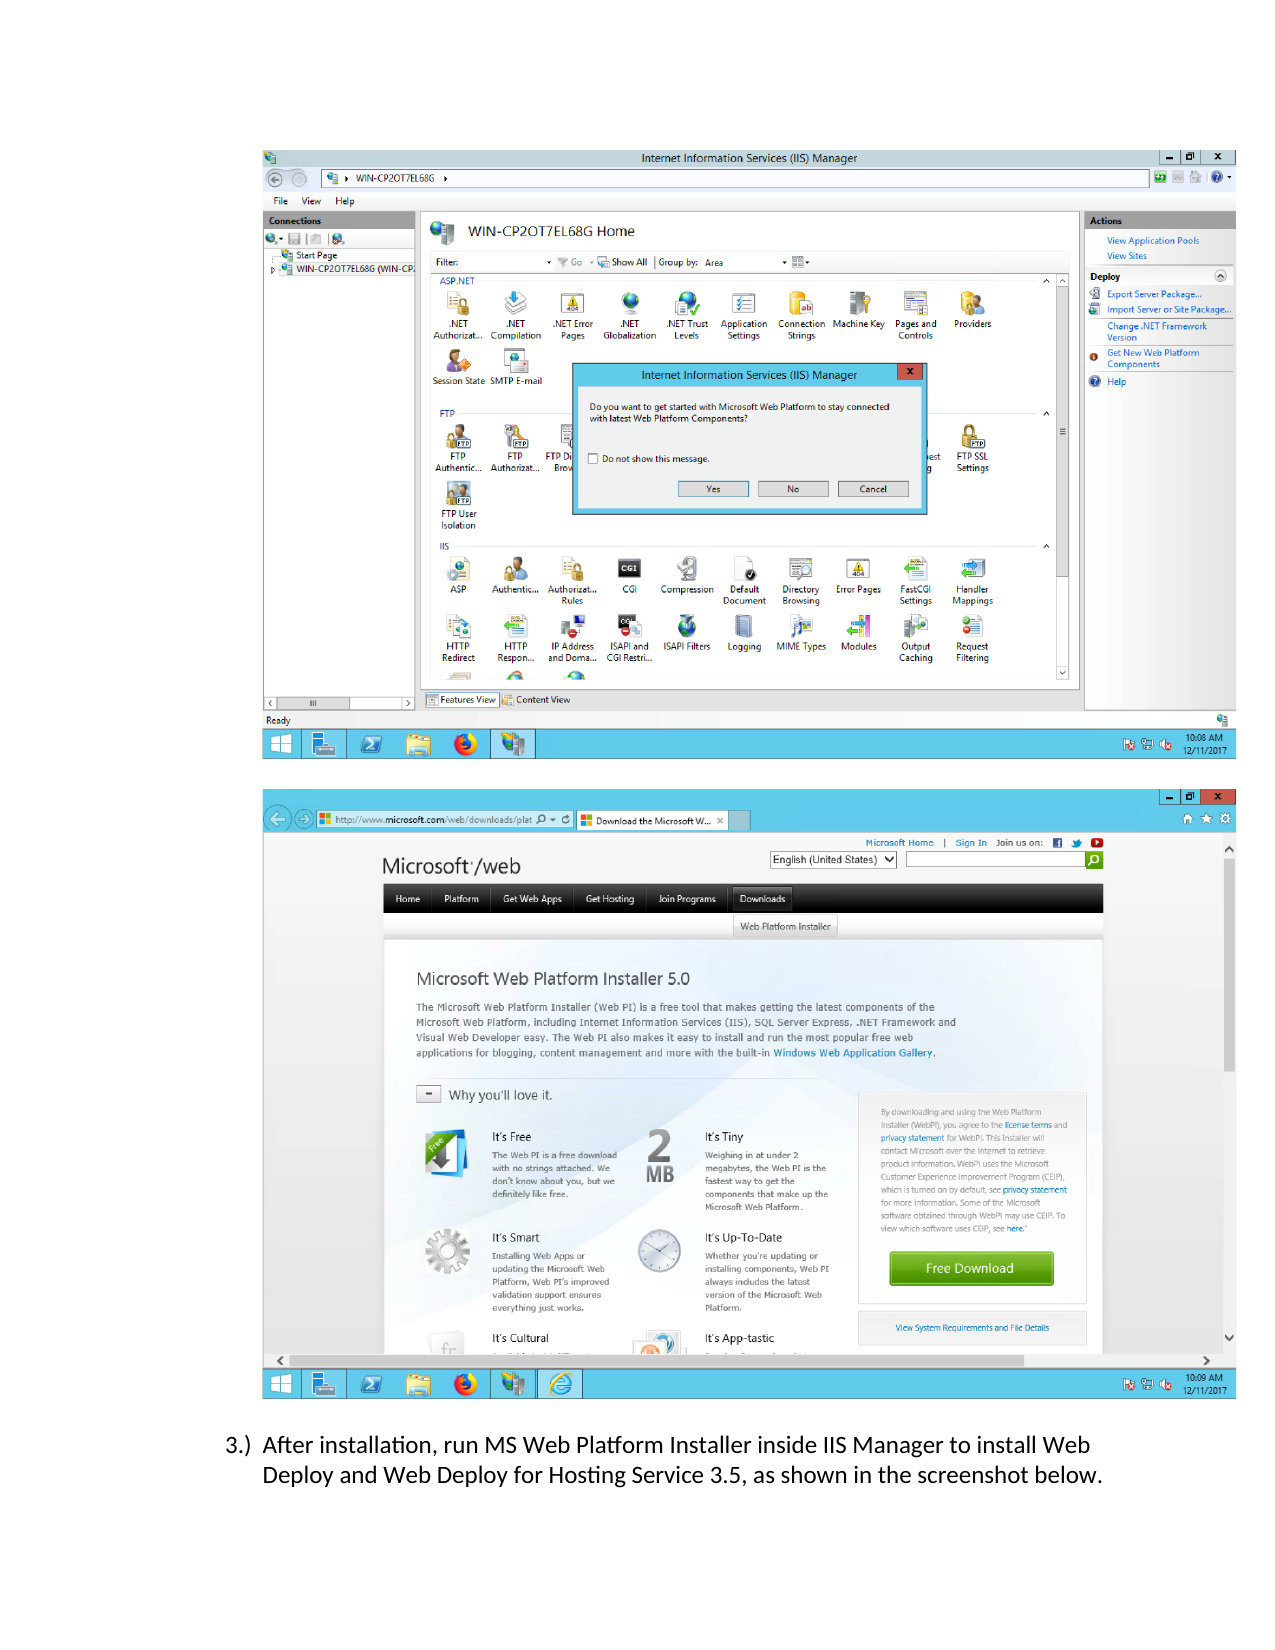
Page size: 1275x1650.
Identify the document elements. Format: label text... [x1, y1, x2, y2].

picture [262, 789, 1237, 1399]
list After installation, run MS Web Platform Installer inside IIS Manager to install Web Deploy and Web Deploy for Hosting Service 3.5, as shown in the screenshot below. [225, 1429, 1125, 1490]
picture [262, 150, 1237, 759]
